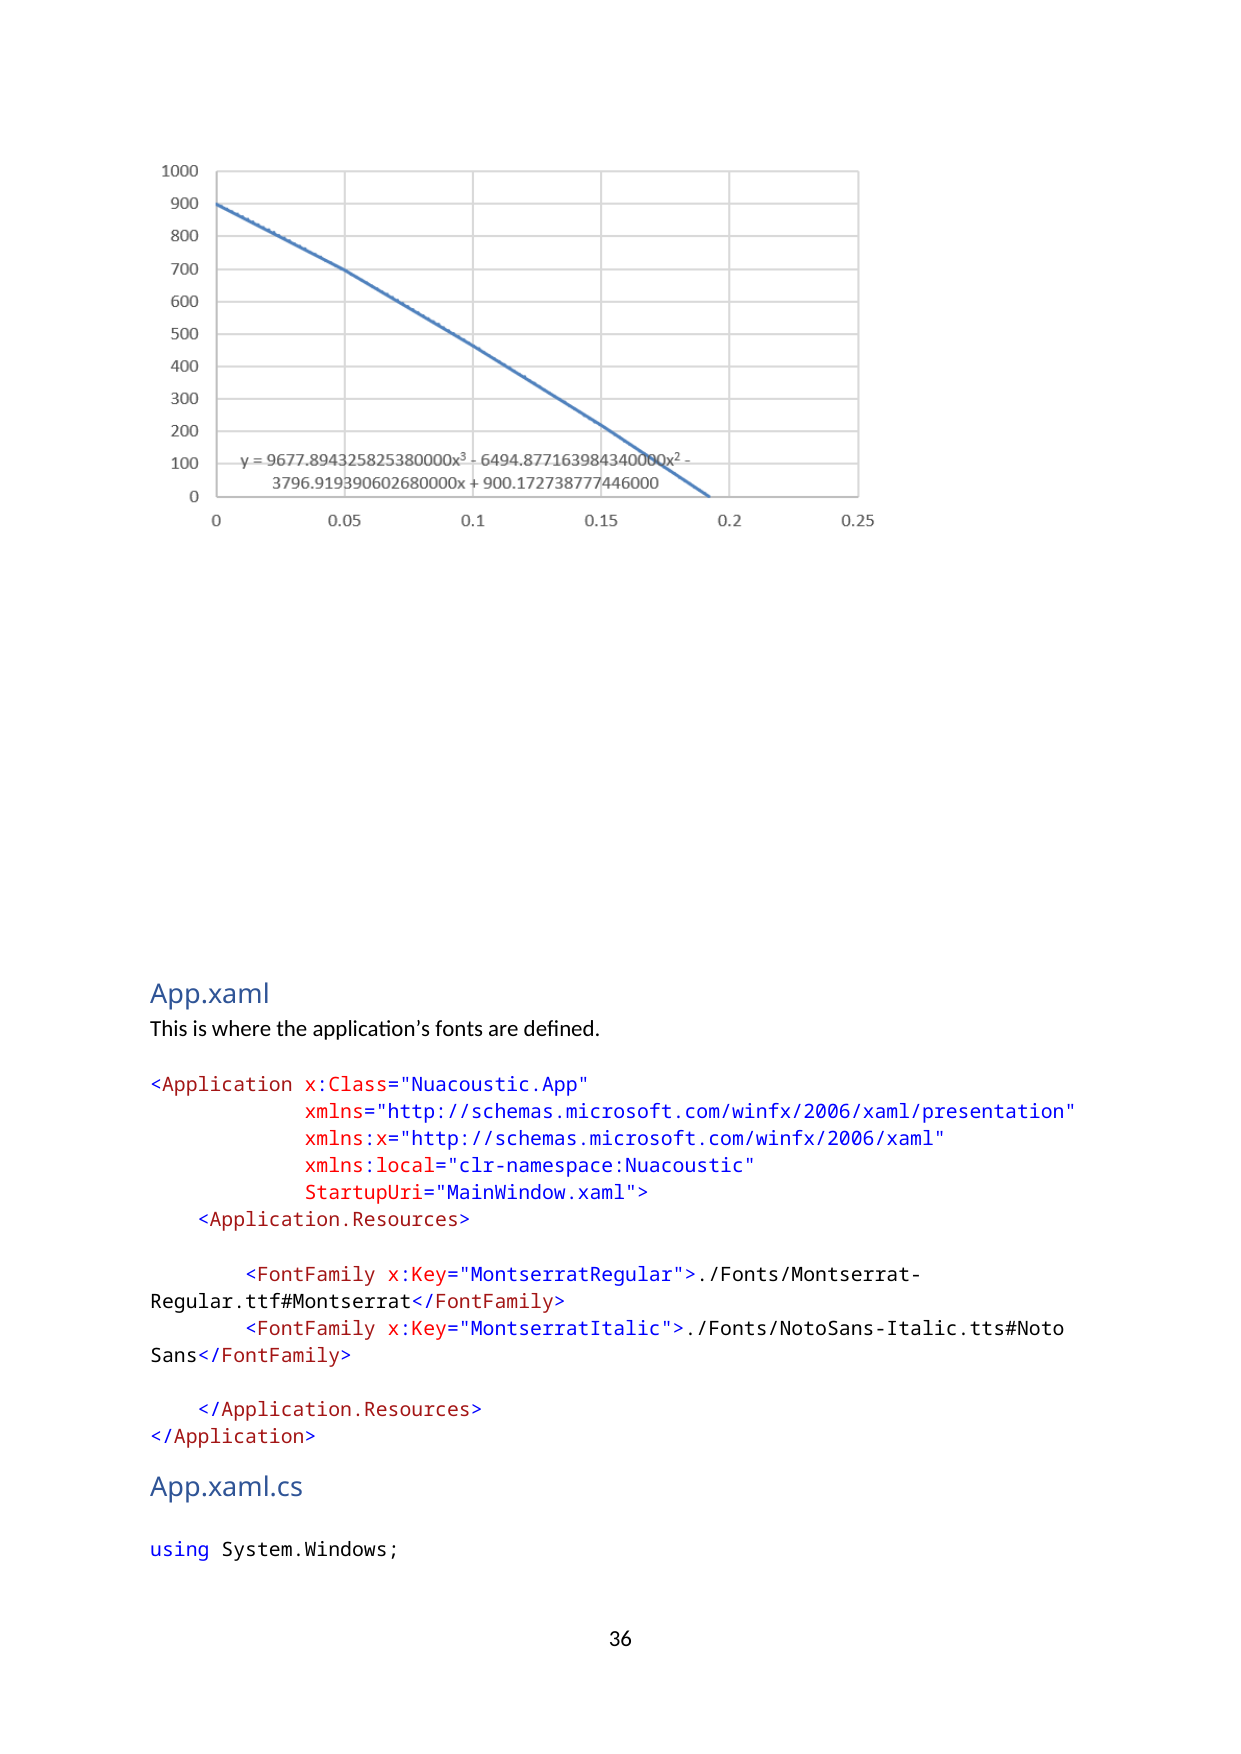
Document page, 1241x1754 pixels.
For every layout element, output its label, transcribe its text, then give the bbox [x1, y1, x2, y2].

text <Application.Resources> [150, 1205, 1090, 1232]
subtitle App.xaml.cs [150, 1468, 1090, 1505]
subtitle App.xaml [150, 974, 1090, 1011]
text <Application x:Class="Nuacoustic.App" [150, 1070, 1090, 1097]
text xmlns:local="clr-namespace:Nuacoustic" [150, 1151, 1090, 1178]
text This is where the application’s fonts are defined. [150, 1014, 1090, 1042]
text StartupUri="MainWindow.xaml"> [150, 1178, 1090, 1205]
text xmlns:x="http://schemas.microsoft.com/winfx/2006/xaml" [150, 1124, 1090, 1151]
text <FontFamily x:Key="MontserratItalic">./Fonts/NotoSans-Italic.tts#Noto Sans</FontFamily> [150, 1314, 1090, 1368]
picture [150, 150, 891, 544]
text </Application> [150, 1422, 1090, 1449]
text xmlns="http://schemas.microsoft.com/winfx/2006/xaml/presentation" [150, 1097, 1090, 1124]
text using System.Windows; [150, 1536, 1090, 1563]
text </Application.Resources> [150, 1395, 1090, 1422]
text <FontFamily x:Key="MontserratRegular">./Fonts/Montserrat-Regular.ttf#Montserrat</FontFamily> [150, 1260, 1090, 1314]
